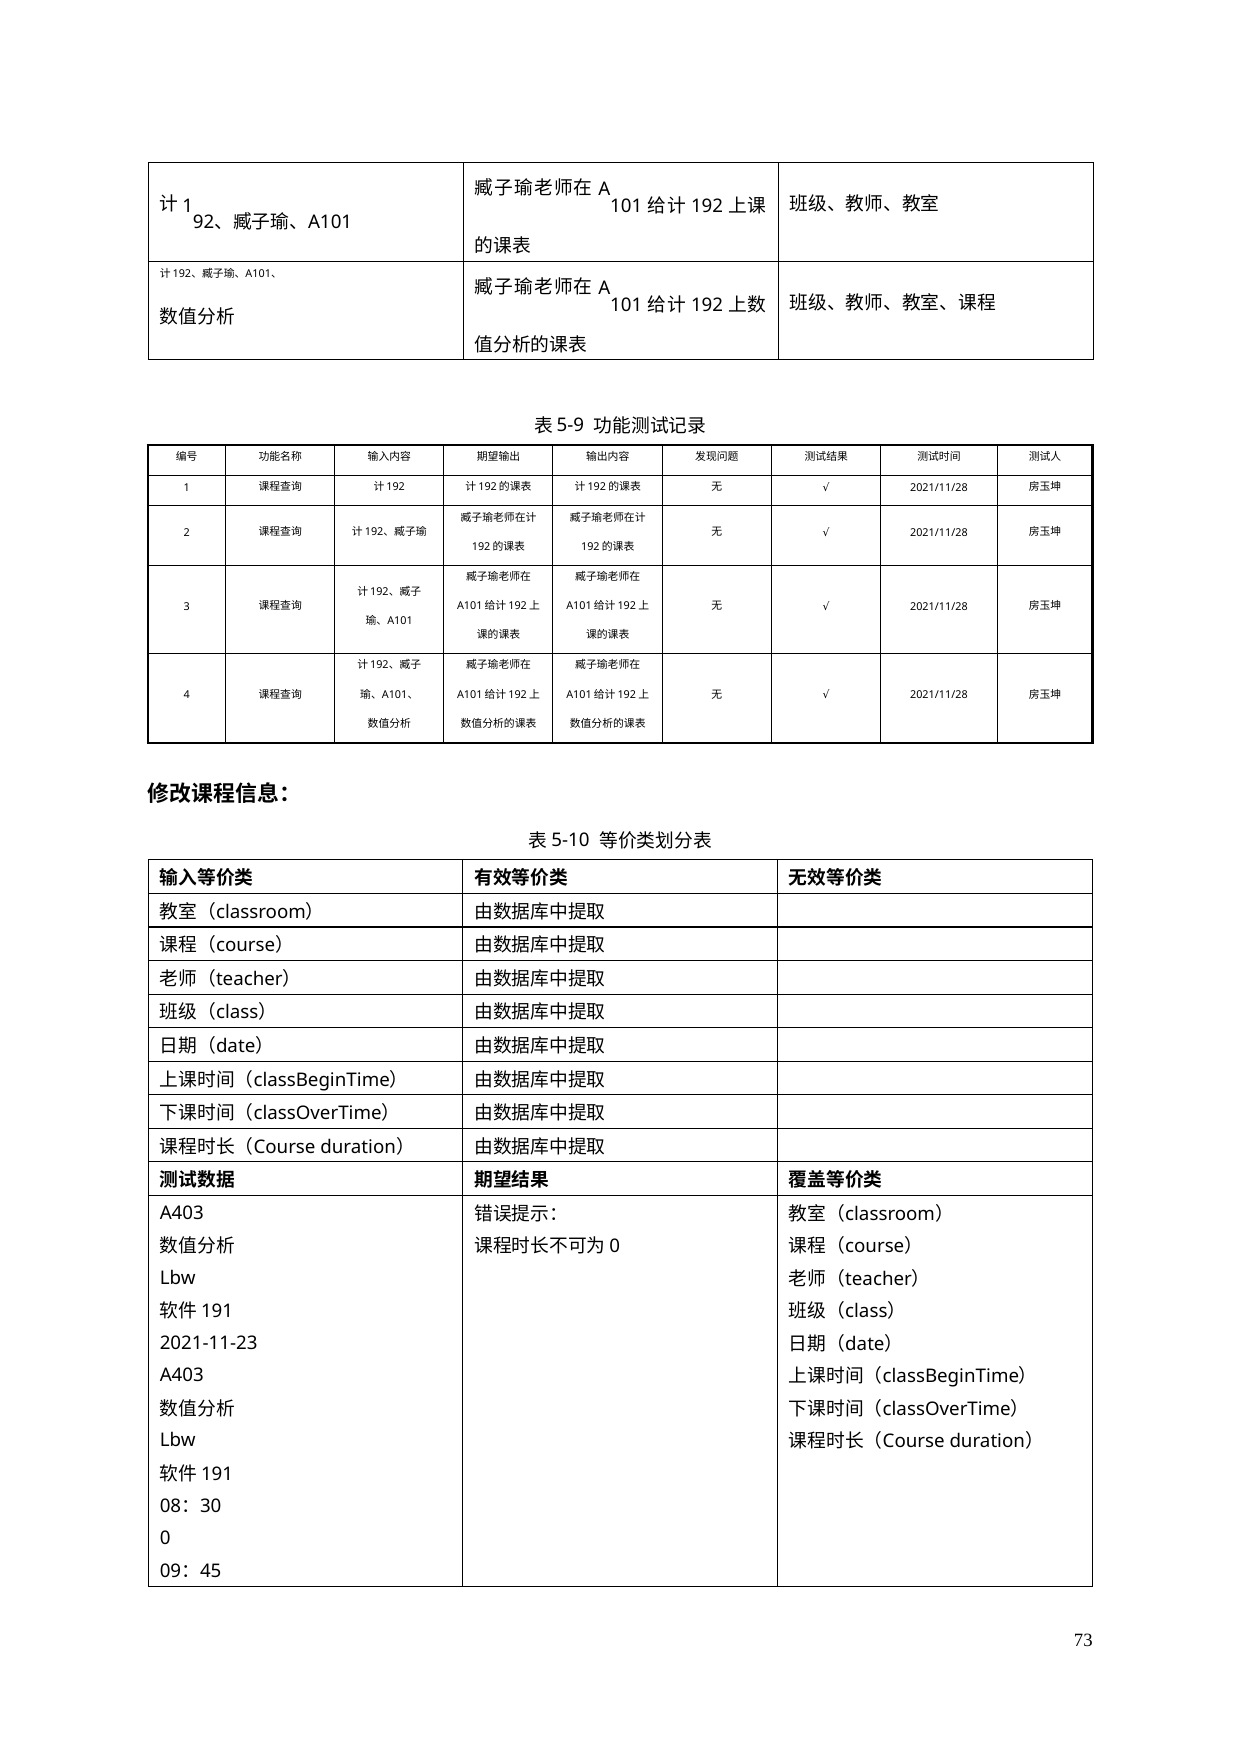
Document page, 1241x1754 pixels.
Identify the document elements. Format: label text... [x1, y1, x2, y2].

table_cell 课程查询 [226, 566, 334, 653]
table_cell 计192、臧子瑜、A101、 数值分析 [335, 654, 443, 742]
table_cell 课程（course） [149, 928, 462, 960]
table_cell 课程查询 [226, 506, 334, 565]
table_cell 下课时间（classOverTime） [149, 1095, 462, 1128]
table_cell 计192、臧子瑜、A101 [149, 163, 463, 261]
table_cell 臧子瑜老师在A101给计192上课的课表 [444, 566, 552, 653]
table_cell A403 数值分析 Lbw 软件191 2021-11-23 A403 数值分析 Lbw 软件191 08：30 0 09：45 [149, 1196, 462, 1586]
table_cell 班级（class） [149, 995, 462, 1027]
table_cell [778, 1129, 1092, 1161]
table_cell [778, 1062, 1092, 1094]
table_cell 错误提示： 课程时长不可为0 [463, 1196, 777, 1586]
table_header 期望输出 [444, 446, 552, 475]
table_cell 课程查询 [226, 654, 334, 742]
table_cell 计192的课表 [553, 476, 662, 505]
table_cell 期望结果 [463, 1162, 777, 1195]
table_cell [778, 961, 1092, 993]
table_cell 测试数据 [149, 1162, 462, 1195]
table_header 编号 [149, 446, 225, 475]
table_cell 计192的课表 [444, 476, 552, 505]
table_cell √ [772, 654, 880, 742]
table_cell 老师（teacher） [149, 961, 462, 993]
table_cell √ [772, 566, 880, 653]
table_cell 上课时间（classBeginTime） [149, 1062, 462, 1094]
table_cell 日期（date） [149, 1028, 462, 1061]
table_cell 臧子瑜老师在A101给计192上课的课表 [464, 163, 778, 261]
table_cell 无 [663, 654, 771, 742]
table_cell [778, 894, 1092, 926]
table_cell 2021/11/28 [881, 566, 997, 653]
table_cell [778, 1095, 1092, 1128]
text 修改课程信息： [148, 776, 1092, 808]
table_cell √ [772, 476, 880, 505]
table_cell 臧子瑜老师在A101给计192上数值分析的课表 [464, 262, 778, 359]
table_cell 计192、臧子瑜、A101 [335, 566, 443, 653]
table_header 有效等价类 [463, 860, 777, 893]
table_cell 由数据库中提取 [463, 1062, 777, 1094]
table_header 测试结果 [772, 446, 880, 475]
table_header 功能名称 [226, 446, 334, 475]
table_header 测试人 [998, 446, 1091, 475]
table_header 发现问题 [663, 446, 771, 475]
table_cell [778, 1028, 1092, 1061]
table_cell 由数据库中提取 [463, 894, 777, 926]
table_cell 计192、臧子瑜、A101、 数值分析 [149, 262, 463, 359]
table_cell [778, 928, 1092, 960]
table_cell 班级、教师、教室、课程 [779, 262, 1093, 359]
table_cell 2 [149, 506, 225, 565]
text 表5-10 等价类划分表 [148, 821, 1092, 853]
table_cell 2021/11/28 [881, 476, 997, 505]
table_header 输入内容 [335, 446, 443, 475]
table_cell 课程查询 [226, 476, 334, 505]
table_header 输出内容 [553, 446, 662, 475]
table_cell 臧子瑜老师在A101给计192上数值分析的课表 [444, 654, 552, 742]
table_cell 无 [663, 506, 771, 565]
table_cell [778, 1196, 1092, 1586]
table_cell 无 [663, 476, 771, 505]
table_cell 4 [149, 654, 225, 742]
table_cell 臧子瑜老师在A101给计192上课的课表 [553, 566, 662, 653]
table_cell 房玉坤 [998, 566, 1091, 653]
table_cell 1 [149, 476, 225, 505]
table_cell 臧子瑜老师在计192的课表 [553, 506, 662, 565]
table_cell 由数据库中提取 [463, 995, 777, 1027]
table_cell 由数据库中提取 [463, 1129, 777, 1161]
table_header 测试时间 [881, 446, 997, 475]
table_cell 房玉坤 [998, 654, 1091, 742]
table_cell 2021/11/28 [881, 506, 997, 565]
table_cell 由数据库中提取 [463, 928, 777, 960]
table_cell 由数据库中提取 [463, 961, 777, 993]
table_cell 由数据库中提取 [463, 1028, 777, 1061]
table_cell 2021/11/28 [881, 654, 997, 742]
table_cell 计192、臧子瑜 [335, 506, 443, 565]
table_cell 教室（classroom） [149, 894, 462, 926]
table_cell 由数据库中提取 [463, 1095, 777, 1128]
table_header 输入等价类 [149, 860, 462, 893]
table_cell [778, 995, 1092, 1027]
table_cell 臧子瑜老师在计192的课表 [444, 506, 552, 565]
table_cell 计192 [335, 476, 443, 505]
table_cell 房玉坤 [998, 476, 1091, 505]
table_cell 班级、教师、教室 [779, 163, 1093, 261]
table_cell 臧子瑜老师在A101给计192上数值分析的课表 [553, 654, 662, 742]
table_cell 无 [663, 566, 771, 653]
table_cell √ [772, 506, 880, 565]
text 表5-9 功能测试记录 [148, 405, 1092, 438]
table_cell 覆盖等价类 [778, 1162, 1092, 1195]
table_cell 房玉坤 [998, 506, 1091, 565]
table_cell 课程时长（Course duration） [149, 1129, 462, 1161]
table_header 无效等价类 [778, 860, 1092, 893]
table_cell 3 [149, 566, 225, 653]
